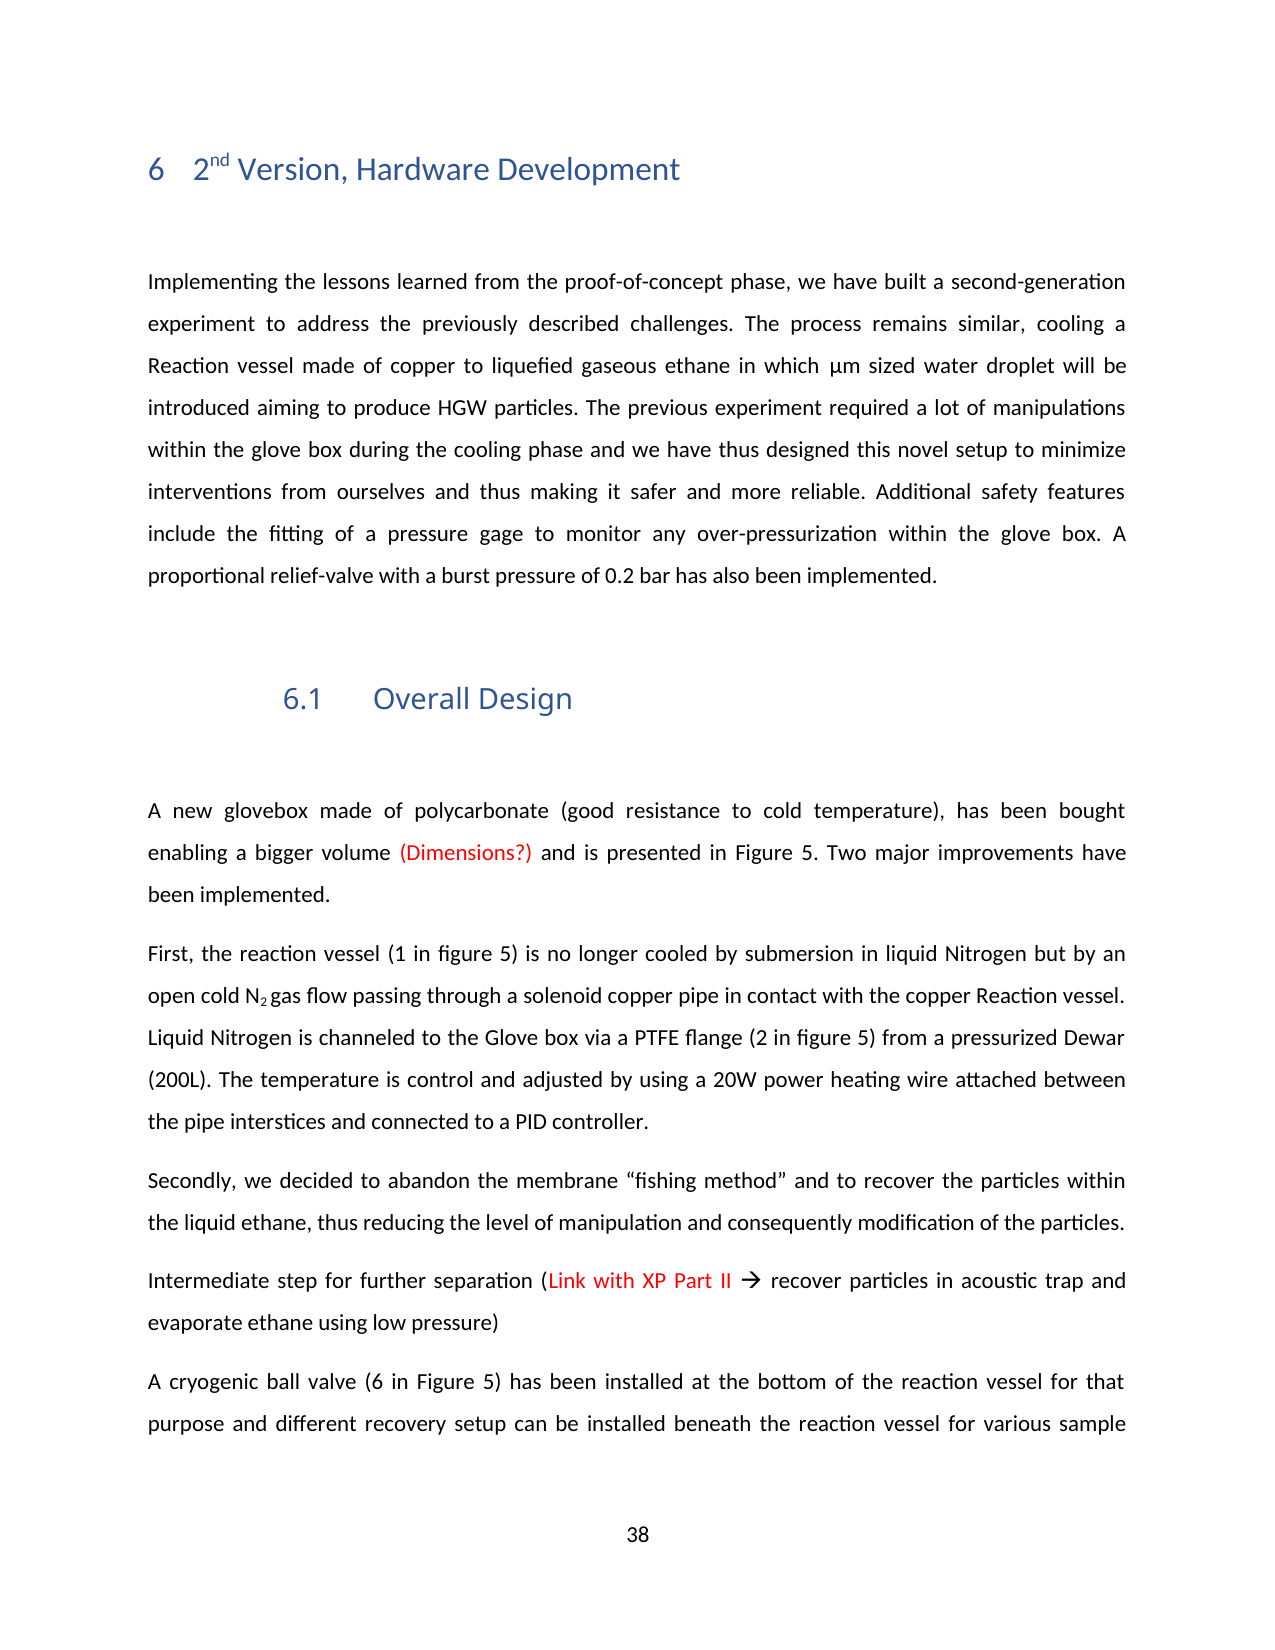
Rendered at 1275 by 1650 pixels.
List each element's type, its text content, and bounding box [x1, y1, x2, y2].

text A new glovebox made of polycarbonate (good resistance to cold temperature), has been bought enabling a bigger volume (Dimensions?) and is presented in Figure 5. Two major improvements have been implemented. [148, 797, 1127, 908]
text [148, 1367, 1127, 1437]
text Intermediate step for further separation (Link with XP Part II recover particles in acoustic trap and evaporate ethane using low pressure) [148, 1266, 1127, 1336]
subtitle 2nd Version, Hardware Development [148, 148, 1127, 188]
subtitle Overall Design [208, 678, 1127, 718]
text Secondly, we decided to abandon the membrane “fishing method” and to recover the particles within the liquid ethane, thus reducing the level of manipulation and consequently modification of the particles. [148, 1166, 1127, 1236]
text First, the reaction vessel (1 in figure 5) is no longer cooled by submersion in liquid Nitrogen but by an open cold N2 gas flow passing through a solenoid copper pipe in contact with the copper Reaction vessel. Liquid Nitrogen is channeled to the Glove box via a PTFE flange (2 in figure 5) from a pressurized Dewar (200L). The temperature is control and adjusted by using a 20W power heating wire attached between the pipe interstices and connected to a PID controller. [148, 939, 1127, 1135]
text Implementing the lessons learned from the proof-of-concept phase, we have built a second-generation experiment to address the previously described challenges. The process remains similar, cooling a Reaction vessel made of copper to liquefied gaseous ethane in which µm sized water droplet will be introduced aiming to produce HGW particles. The previous experiment required a lot of manipulations within the glove box during the cooling phase and we have thus designed this novel setup to minimize interventions from ourselves and thus making it safer and more reliable. Additional safety features include the fitting of a pressure gage to monitor any over-pressurization within the glove box. A proportional relief-valve with a burst pressure of 0.2 bar has also been implemented. [148, 267, 1127, 589]
